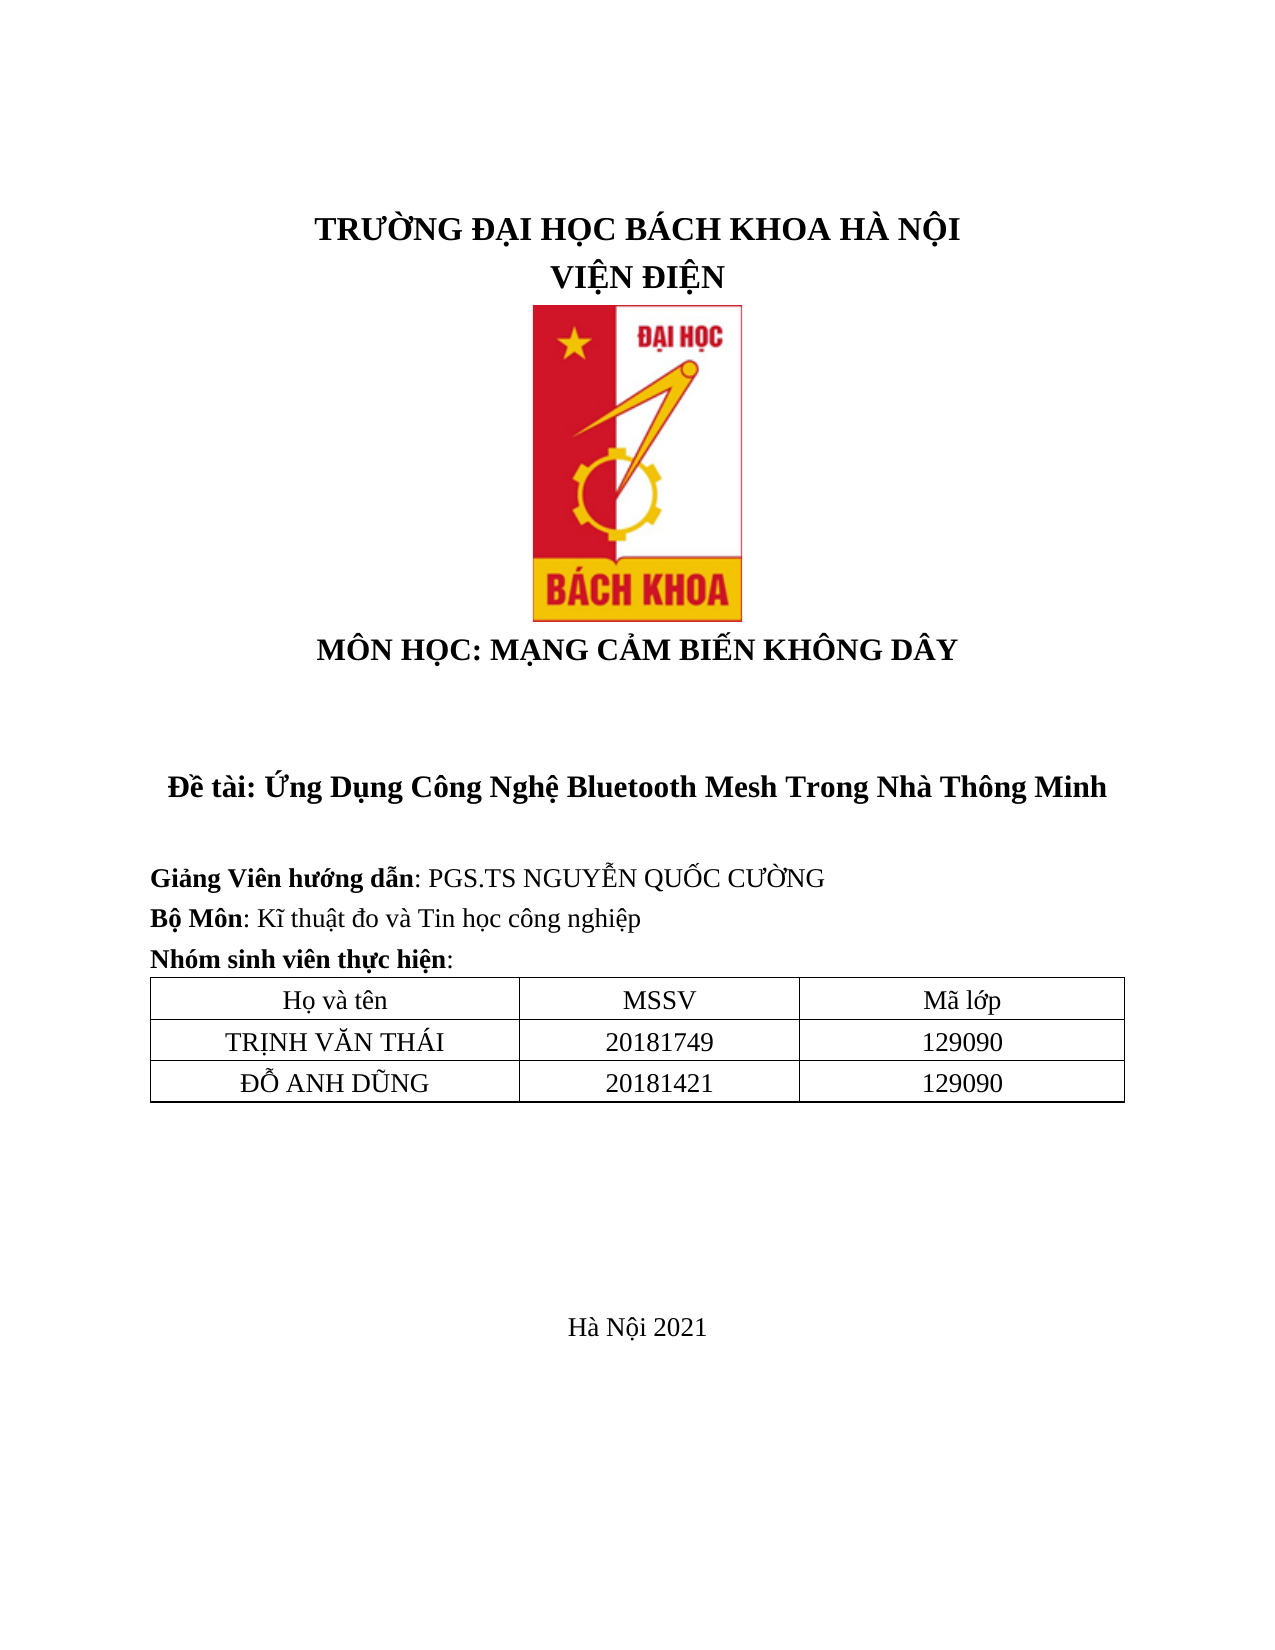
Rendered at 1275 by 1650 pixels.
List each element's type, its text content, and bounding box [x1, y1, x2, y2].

text Bộ Môn: Kĩ thuật đo và Tin học công nghiệp [150, 902, 1125, 933]
table_cell ĐỖ ANH DŨNG [151, 1061, 519, 1101]
table_header MSSV [520, 978, 799, 1018]
table_cell 20181749 [520, 1020, 799, 1060]
table_header Mã lớp [800, 978, 1124, 1018]
table_cell TRỊNH VĂN THÁI [151, 1020, 519, 1060]
text TRƯỜNG ĐẠI HỌC BÁCH KHOA HÀ NỘI [150, 209, 1125, 247]
text MÔN HỌC: MẠNG CẢM BIẾN KHÔNG DÂY [150, 631, 1125, 667]
text Nhóm sinh viên thực hiện: [150, 943, 1125, 974]
table_cell 129090 [800, 1020, 1124, 1060]
text Đề tài: Ứng Dụng Công Nghệ Bluetooth Mesh Trong Nhà Thông Minh [150, 768, 1125, 804]
table_cell 20181421 [520, 1061, 799, 1101]
text VIỆN ĐIỆN [150, 257, 1125, 296]
picture [532, 305, 743, 622]
text Hà Nội 2021 [150, 1311, 1125, 1342]
table_cell 129090 [800, 1061, 1124, 1101]
text Giảng Viên hướng dẫn: PGS.TS NGUYỄN QUỐC CƯỜNG [150, 862, 1125, 893]
table_header Họ và tên [151, 978, 519, 1018]
